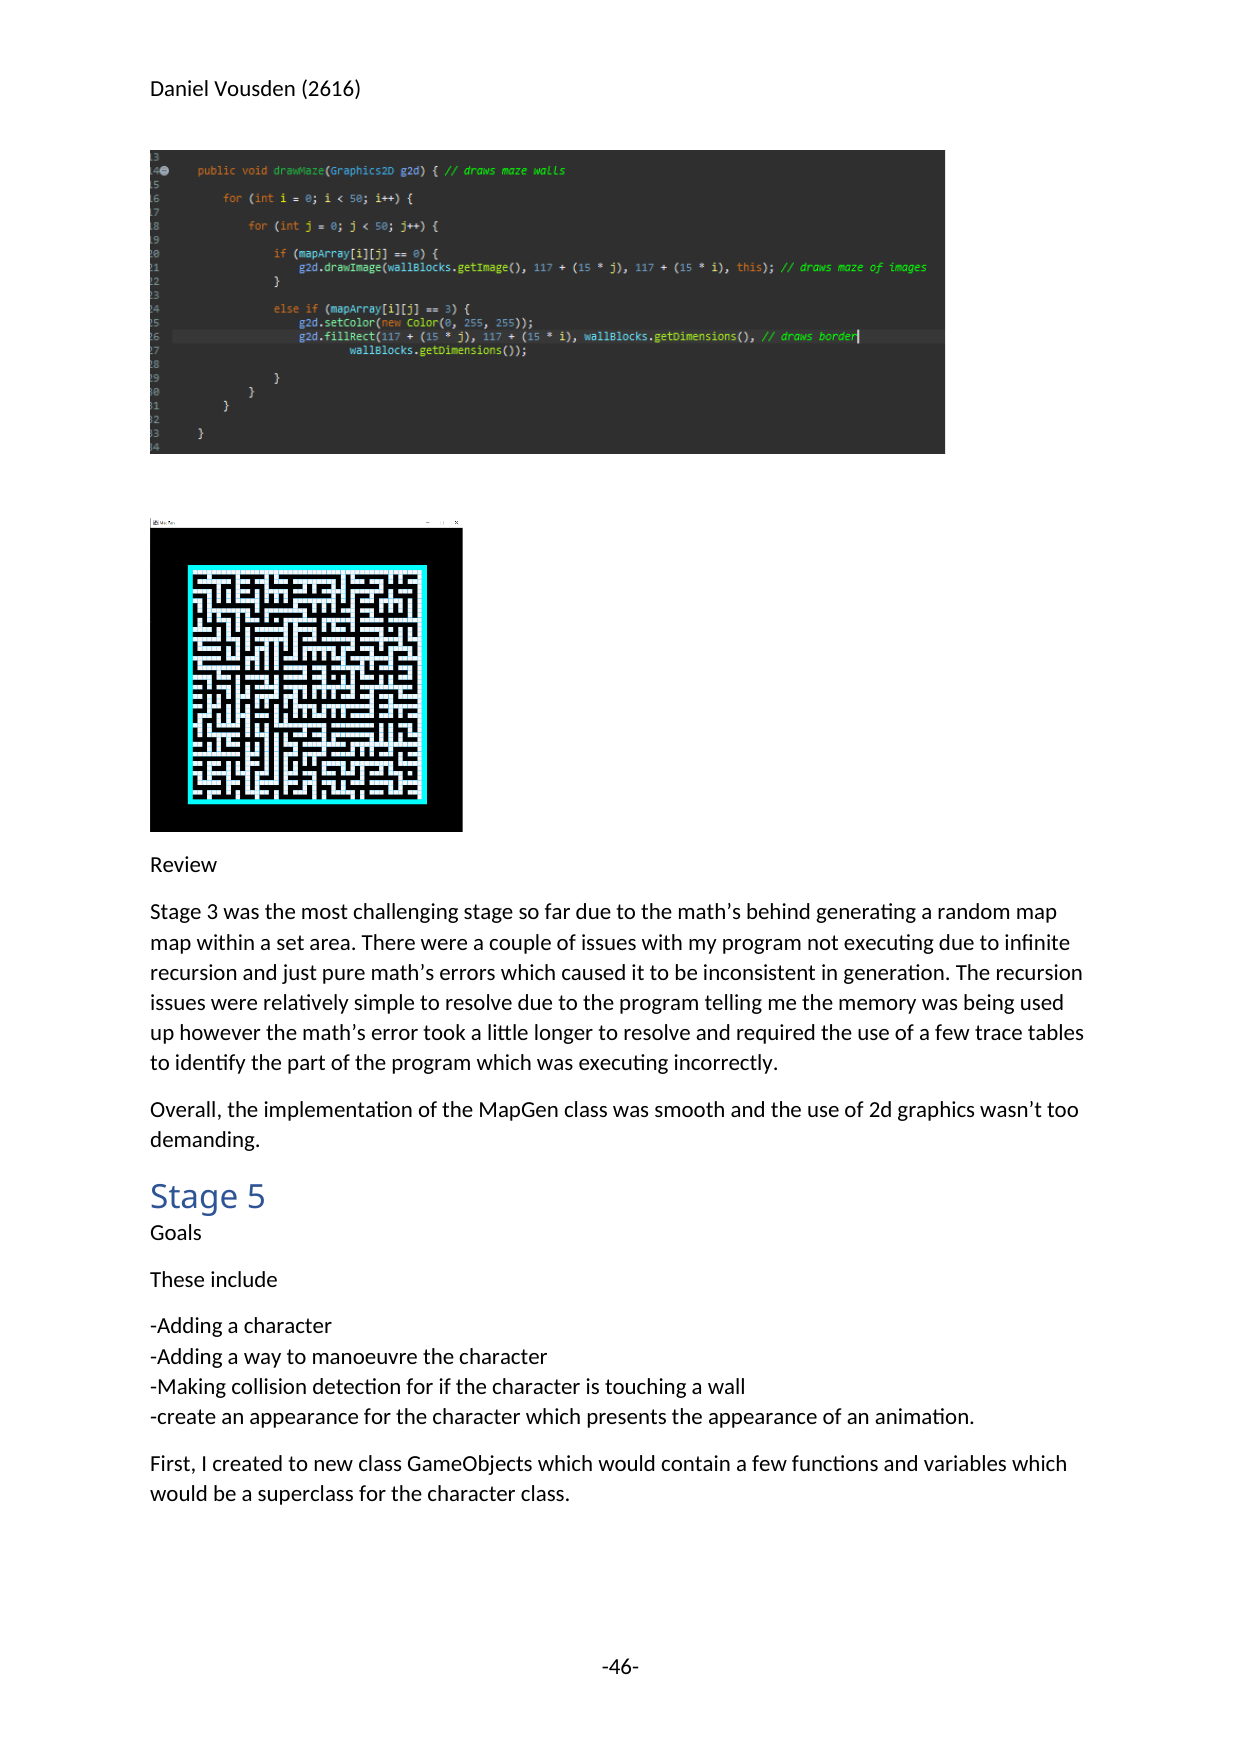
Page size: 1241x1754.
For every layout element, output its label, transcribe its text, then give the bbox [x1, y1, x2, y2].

text These include [150, 1265, 1090, 1293]
picture [150, 518, 463, 832]
text Review [150, 851, 1090, 878]
text Overall, the implementation of the MapGen class was smooth and the use of 2d graphics wasn’t too demanding. [150, 1095, 1090, 1153]
text Goals [150, 1218, 1090, 1246]
text -Adding a character -Adding a way to manoeuvre the character -Making collision detection for if the character is touching a wall -create an appearance for the character which presents the appearance of an animation. [150, 1312, 1090, 1430]
text Stage 3 was the most challenging stage so far due to the math’s behind generating a random map map within a set area. There were a couple of issues with my program not executing due to infinite recursion and just pure math’s errors which caused it to be inconsistent in generation. The recursion issues were relatively simple to resolve due to the program telling me the memory was being used up however the math’s error took a little longer to resolve and required the use of a few trace tables to identify the part of the program which was executing incorrectly. [150, 897, 1090, 1076]
text First, I created to new class GameObjects which would contain a few functions and variables which would be a superclass for the character class. [150, 1449, 1090, 1507]
subtitle Stage 5 [150, 1172, 1090, 1218]
